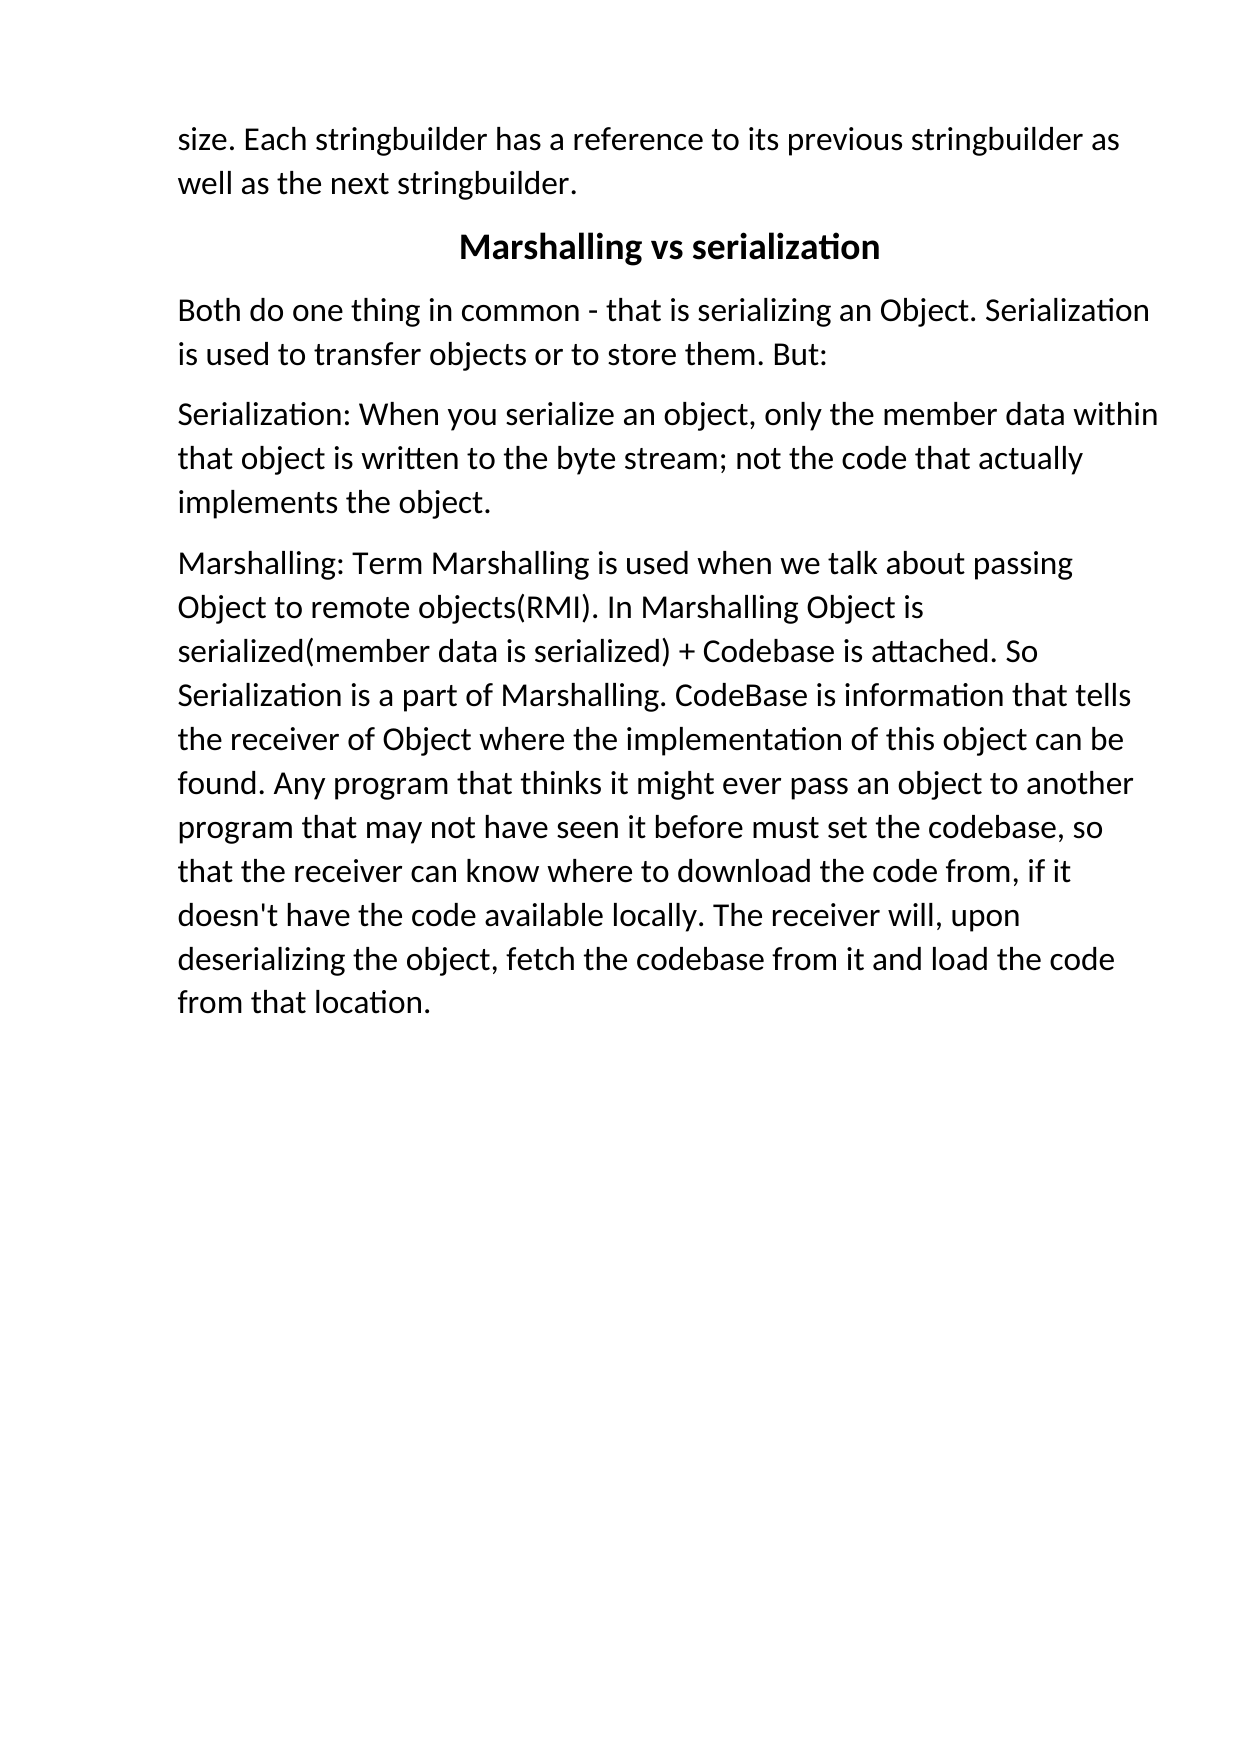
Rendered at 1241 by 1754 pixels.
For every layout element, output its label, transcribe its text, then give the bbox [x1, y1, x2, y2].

text Marshalling vs serialization [177, 223, 1162, 268]
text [177, 118, 1162, 203]
text Both do one thing in common - that is serializing an Object. Serialization is used to transfer objects or to store them. But: [177, 289, 1162, 373]
text Serialization: When you serialize an object, only the member data within that object is written to the byte stream; not the code that actually implements the object. [177, 393, 1162, 522]
text Marshalling: Term Marshalling is used when we talk about passing Object to remote objects(RMI). In Marshalling Object is serialized(member data is serialized) + Codebase is attached. So Serialization is a part of Marshalling. CodeBase is information that tells the receiver of Object where the implementation of this object can be found. Any program that thinks it might ever pass an object to another program that may not have seen it before must set the codebase, so that the receiver can know where to download the code from, if it doesn't have the code available locally. The receiver will, upon deserializing the object, fetch the codebase from it and load the code from that location. [177, 542, 1162, 1022]
